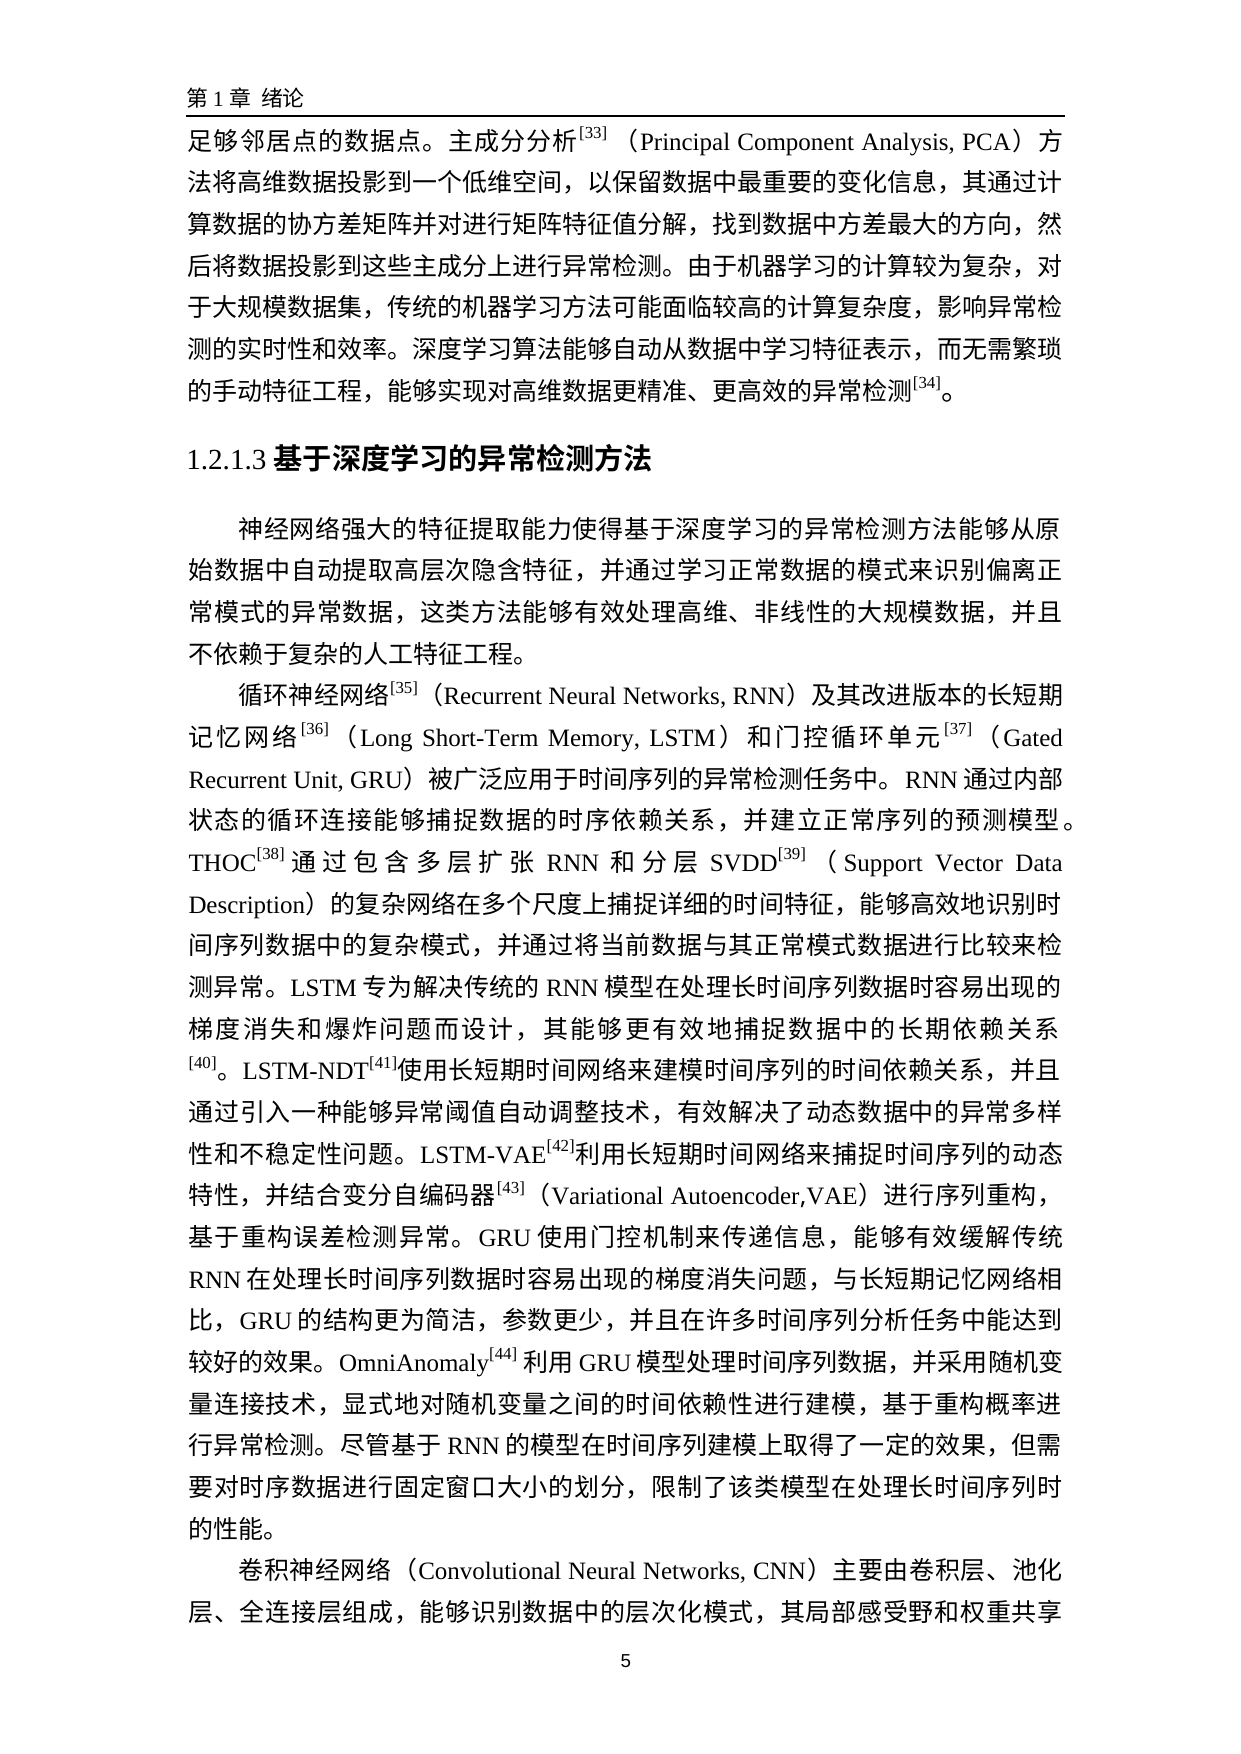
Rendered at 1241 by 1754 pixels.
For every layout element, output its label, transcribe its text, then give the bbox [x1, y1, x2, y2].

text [188, 117, 1063, 408]
subtitle 基于深度学习的异常检测方法 [186, 435, 1065, 478]
text 循环神经网络[35]（Recurrent Neural Networks, RNN）及其改进版本的长短期记忆网络[36]（Long Short-Term Memory, LSTM）和门控循环单元[37]（Gated Recurrent Unit, GRU）被广泛应用于时间序列的异常检测任务中。RNN通过内部状态的循环连接能够捕捉数据的时序依赖关系，并建立正常序列的预测模型。THOC[38]通过包含多层扩张RNN和分层SVDD[39]（Support Vector Data Description）的复杂网络在多个尺度上捕捉详细的时间特征，能够高效地识别时间序列数据中的复杂模式，并通过将当前数据与其正常模式数据进行比较来检测异常。LSTM专为解决传统的RNN模型在处理长时间序列数据时容易出现的梯度消失和爆炸问题而设计，其能够更有效地捕捉数据中的长期依赖关系[40]。LSTM-NDT[41]使用长短期时间网络来建模时间序列的时间依赖关系，并且通过引入一种能够异常阈值自动调整技术，有效解决了动态数据中的异常多样性和不稳定性问题。LSTM-VAE[42]利用长短期时间网络来捕捉时间序列的动态特性，并结合变分自编码器[43]（Variational Autoencoder,VAE）进行序列重构，基于重构误差检测异常。GRU使用门控机制来传递信息，能够有效缓解传统RNN在处理长时间序列数据时容易出现的梯度消失问题，与长短期记忆网络相比，GRU的结构更为简洁，参数更少，并且在许多时间序列分析任务中能达到较好的效果。OmniAnomaly[44] 利用GRU模型处理时间序列数据，并采用随机变量连接技术，显式地对随机变量之间的时间依赖性进行建模，基于重构概率进行异常检测。尽管基于RNN的模型在时间序列建模上取得了一定的效果，但需要对时序数据进行固定窗口大小的划分，限制了该类模型在处理长时间序列时的性能。 [188, 671, 1063, 1546]
text 神经网络强大的特征提取能力使得基于深度学习的异常检测方法能够从原始数据中自动提取高层次隐含特征，并通过学习正常数据的模式来识别偏离正常模式的异常数据，这类方法能够有效处理高维、非线性的大规模数据，并且不依赖于复杂的人工特征工程。 [188, 505, 1063, 671]
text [188, 1546, 1063, 1630]
